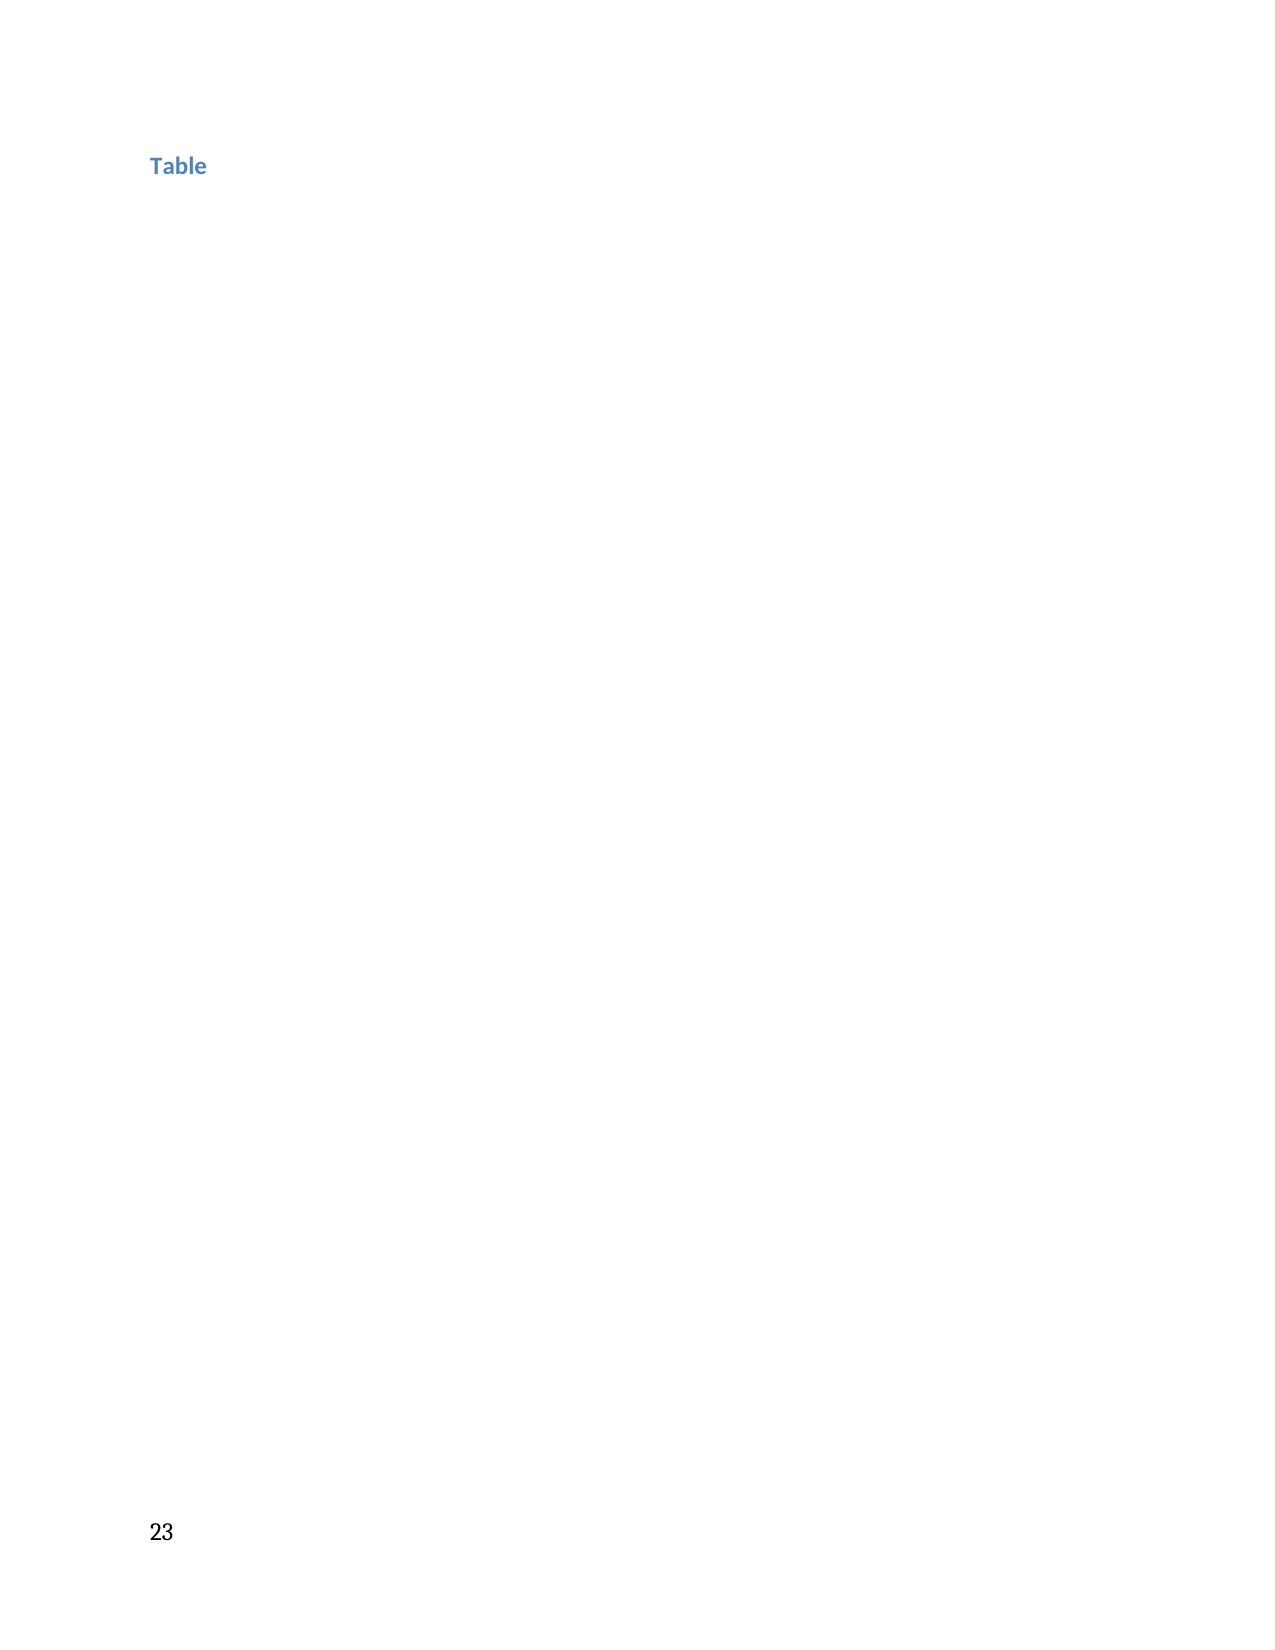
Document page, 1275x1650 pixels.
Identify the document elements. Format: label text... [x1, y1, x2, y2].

subtitle Table [150, 150, 1125, 181]
